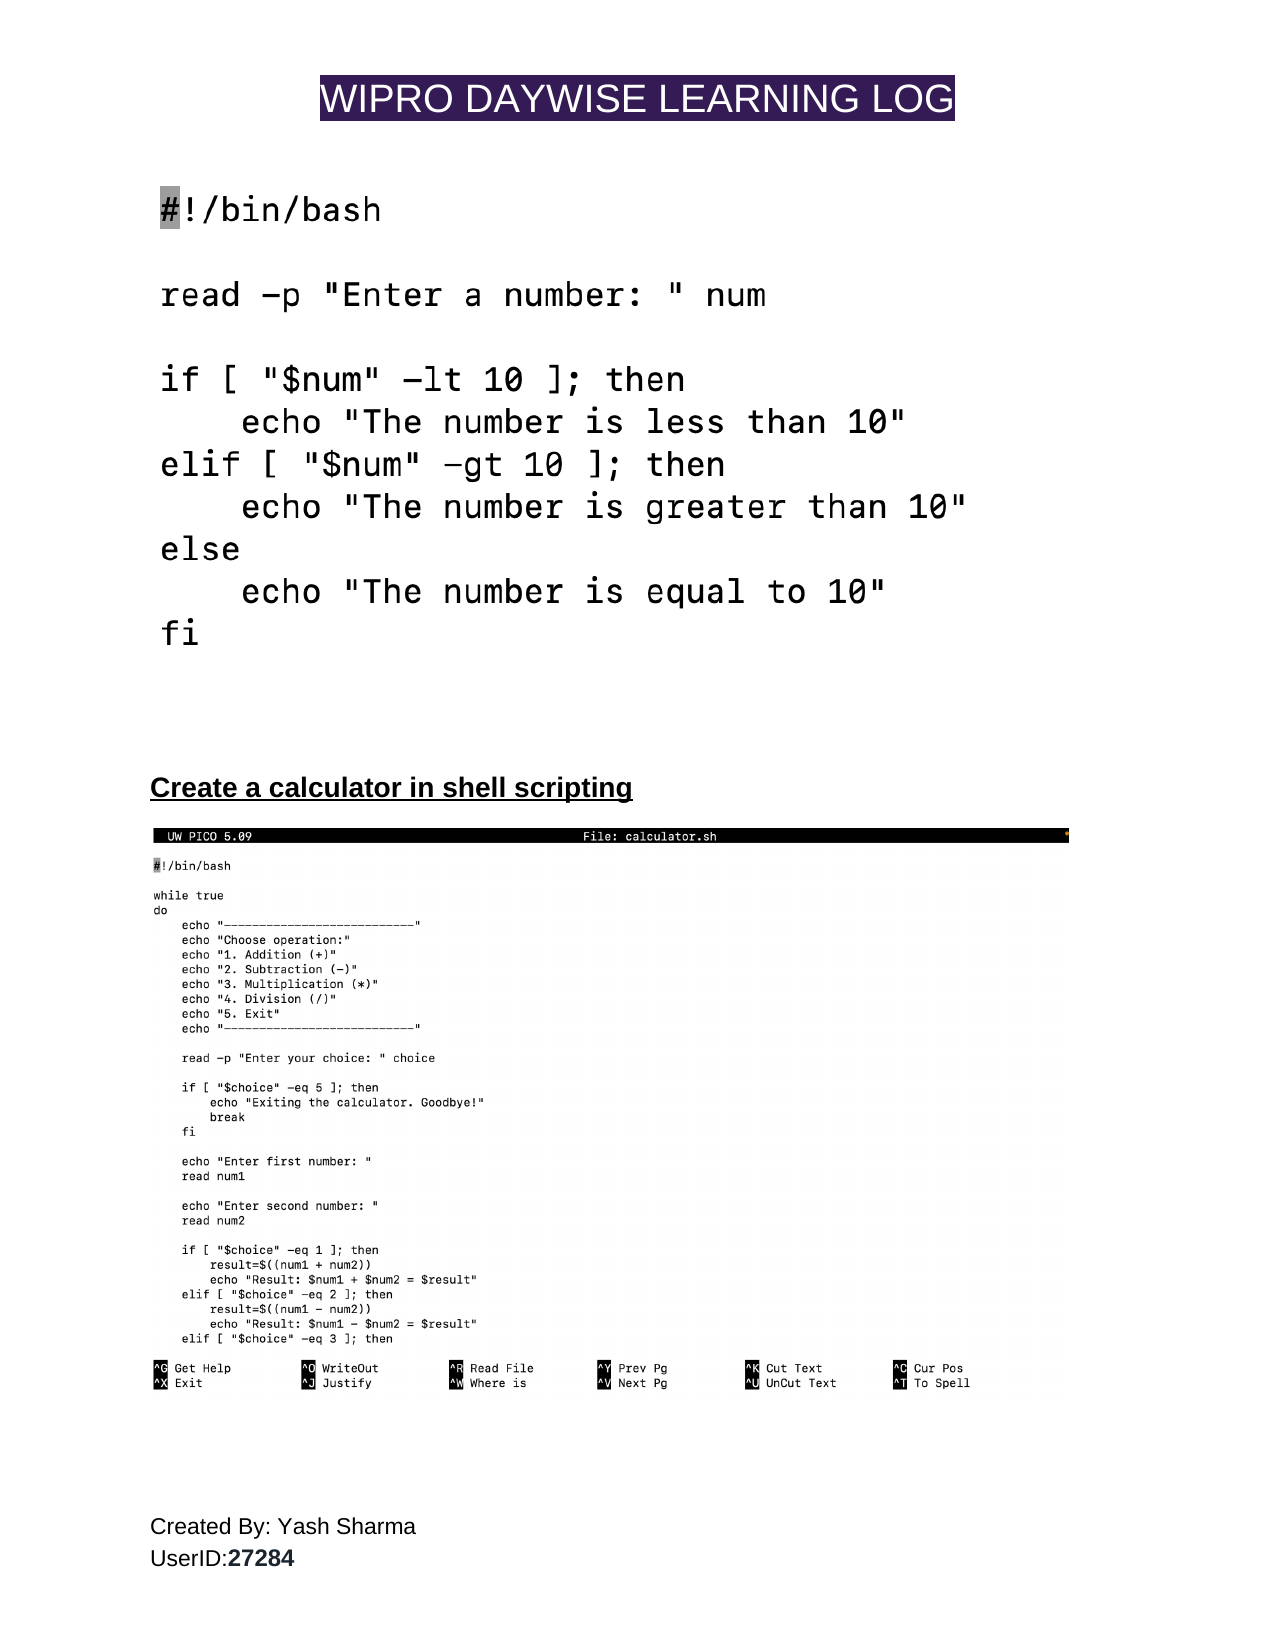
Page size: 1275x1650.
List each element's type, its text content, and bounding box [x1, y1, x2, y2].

picture [150, 828, 1072, 1406]
picture [150, 150, 1125, 746]
text Create a calculator in shell scripting [150, 771, 1125, 803]
